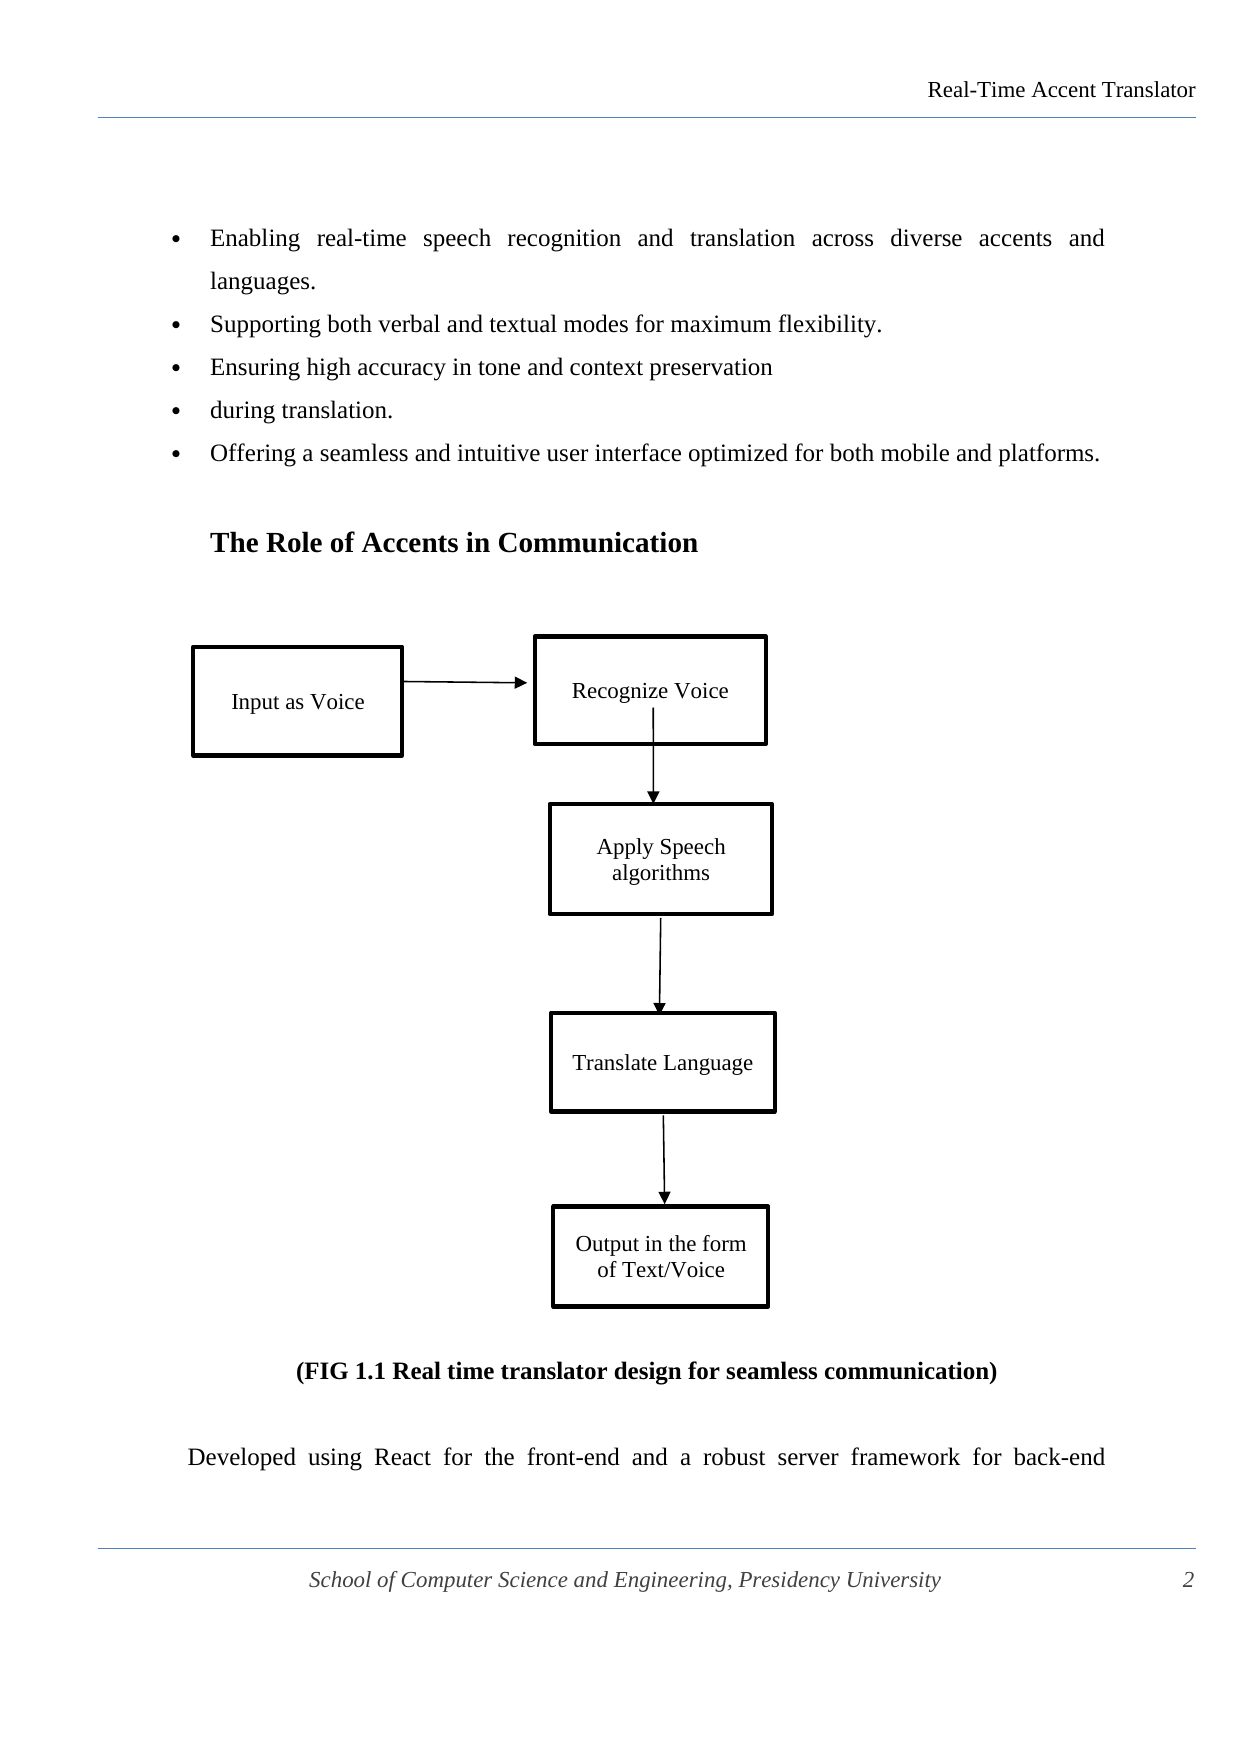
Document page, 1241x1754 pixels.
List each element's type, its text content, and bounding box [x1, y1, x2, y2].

list Supporting both verbal and textual modes for maximum flexibility. [172, 309, 1106, 338]
text The Role of Accents in Communication [210, 525, 1106, 558]
text (FIG 1.1 Real time translator design for seamless communication) [97, 1356, 1196, 1385]
list during translation. [172, 395, 1106, 424]
list Offering a seamless and intuitive user interface optimized for both mobile and platforms. [172, 438, 1106, 467]
list Enabling real-time speech recognition and translation across diverse accents and languages. [172, 223, 1106, 295]
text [187, 1442, 1106, 1471]
list Ensuring high accuracy in tone and context preservation [172, 352, 1106, 381]
